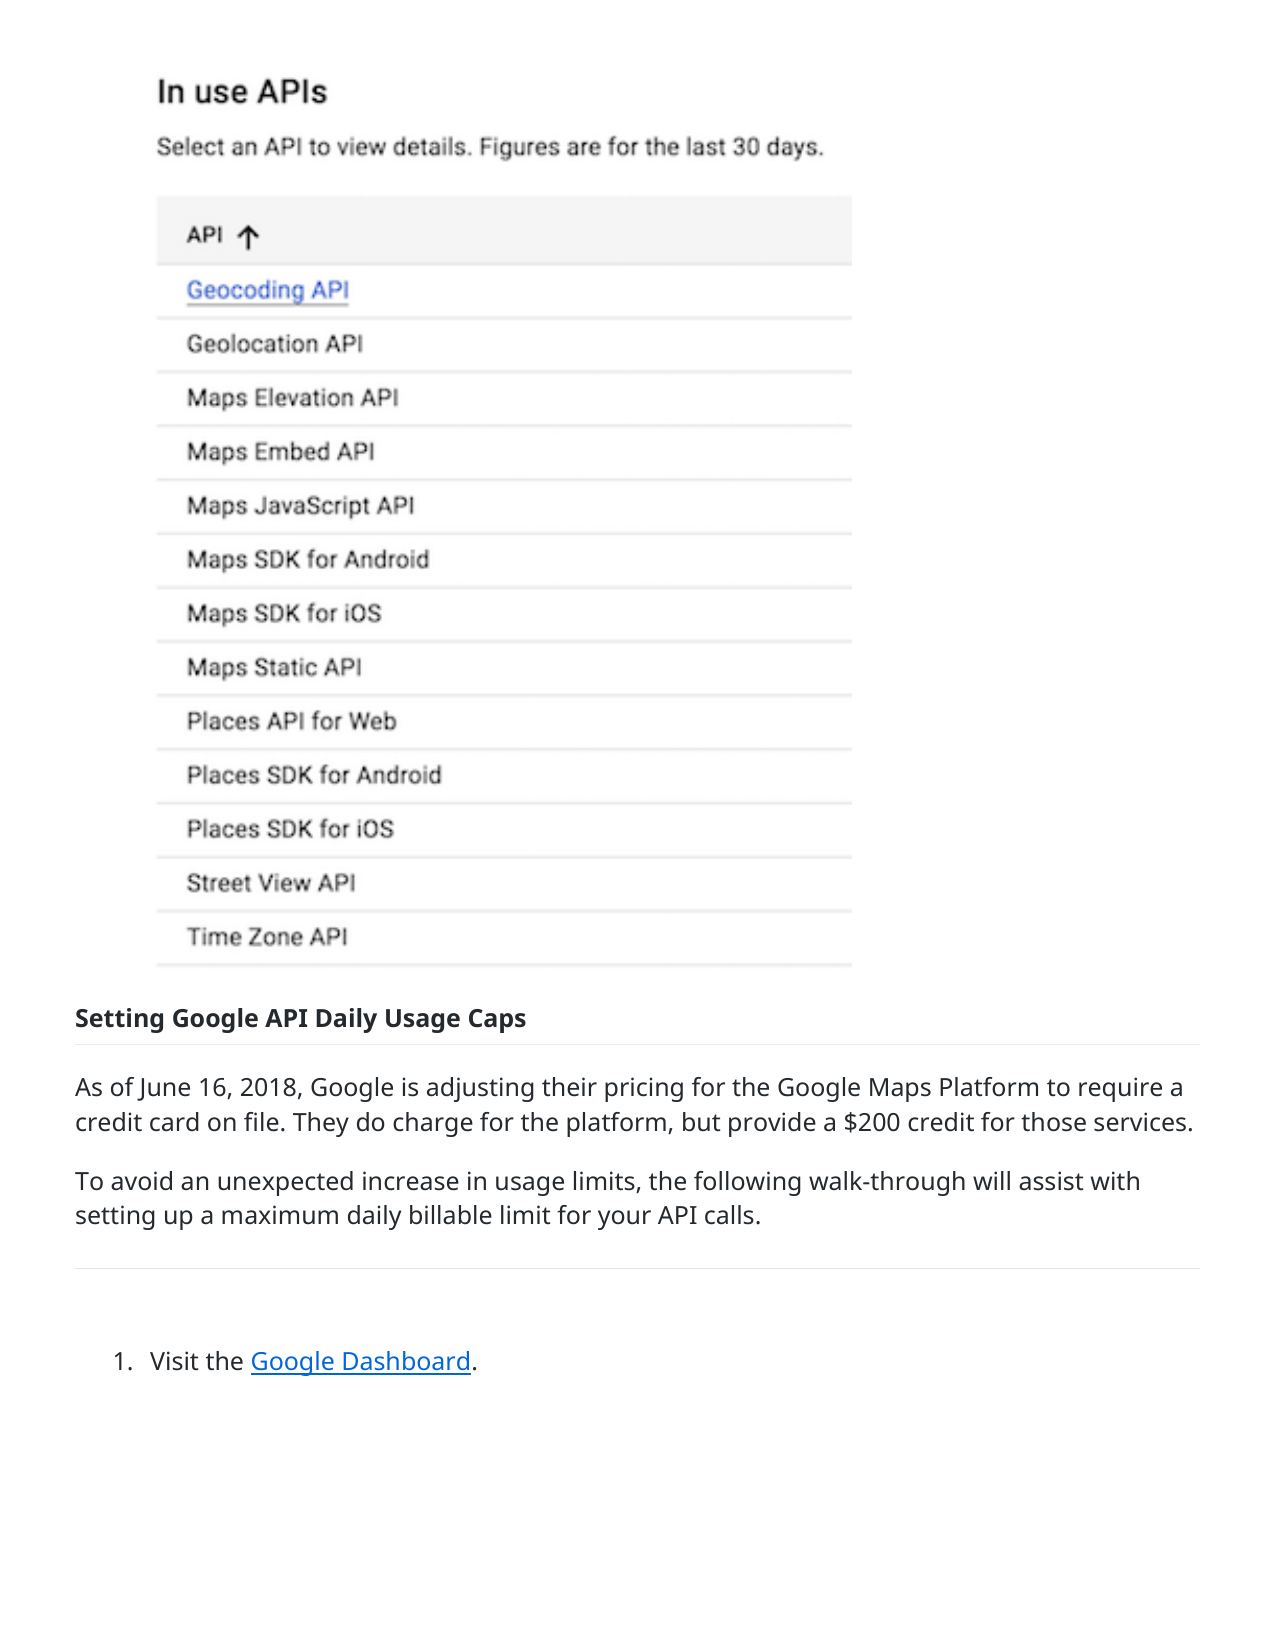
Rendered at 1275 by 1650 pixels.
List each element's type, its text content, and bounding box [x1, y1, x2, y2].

list Visit the Google Dashboard. [112, 1344, 1200, 1378]
text As of June 16, 2018, Google is adjusting their pricing for the Google Maps Platform to require a credit card on file. They do charge for the platform, but provide a $200 credit for those services. [75, 1070, 1200, 1138]
picture [150, 75, 852, 972]
text Setting Google API Daily Usage Caps [75, 1001, 1200, 1044]
text To avoid an unexpected increase in usage limits, the following walk-through will assist with setting up a maximum daily billable limit for your API calls. [75, 1163, 1200, 1231]
